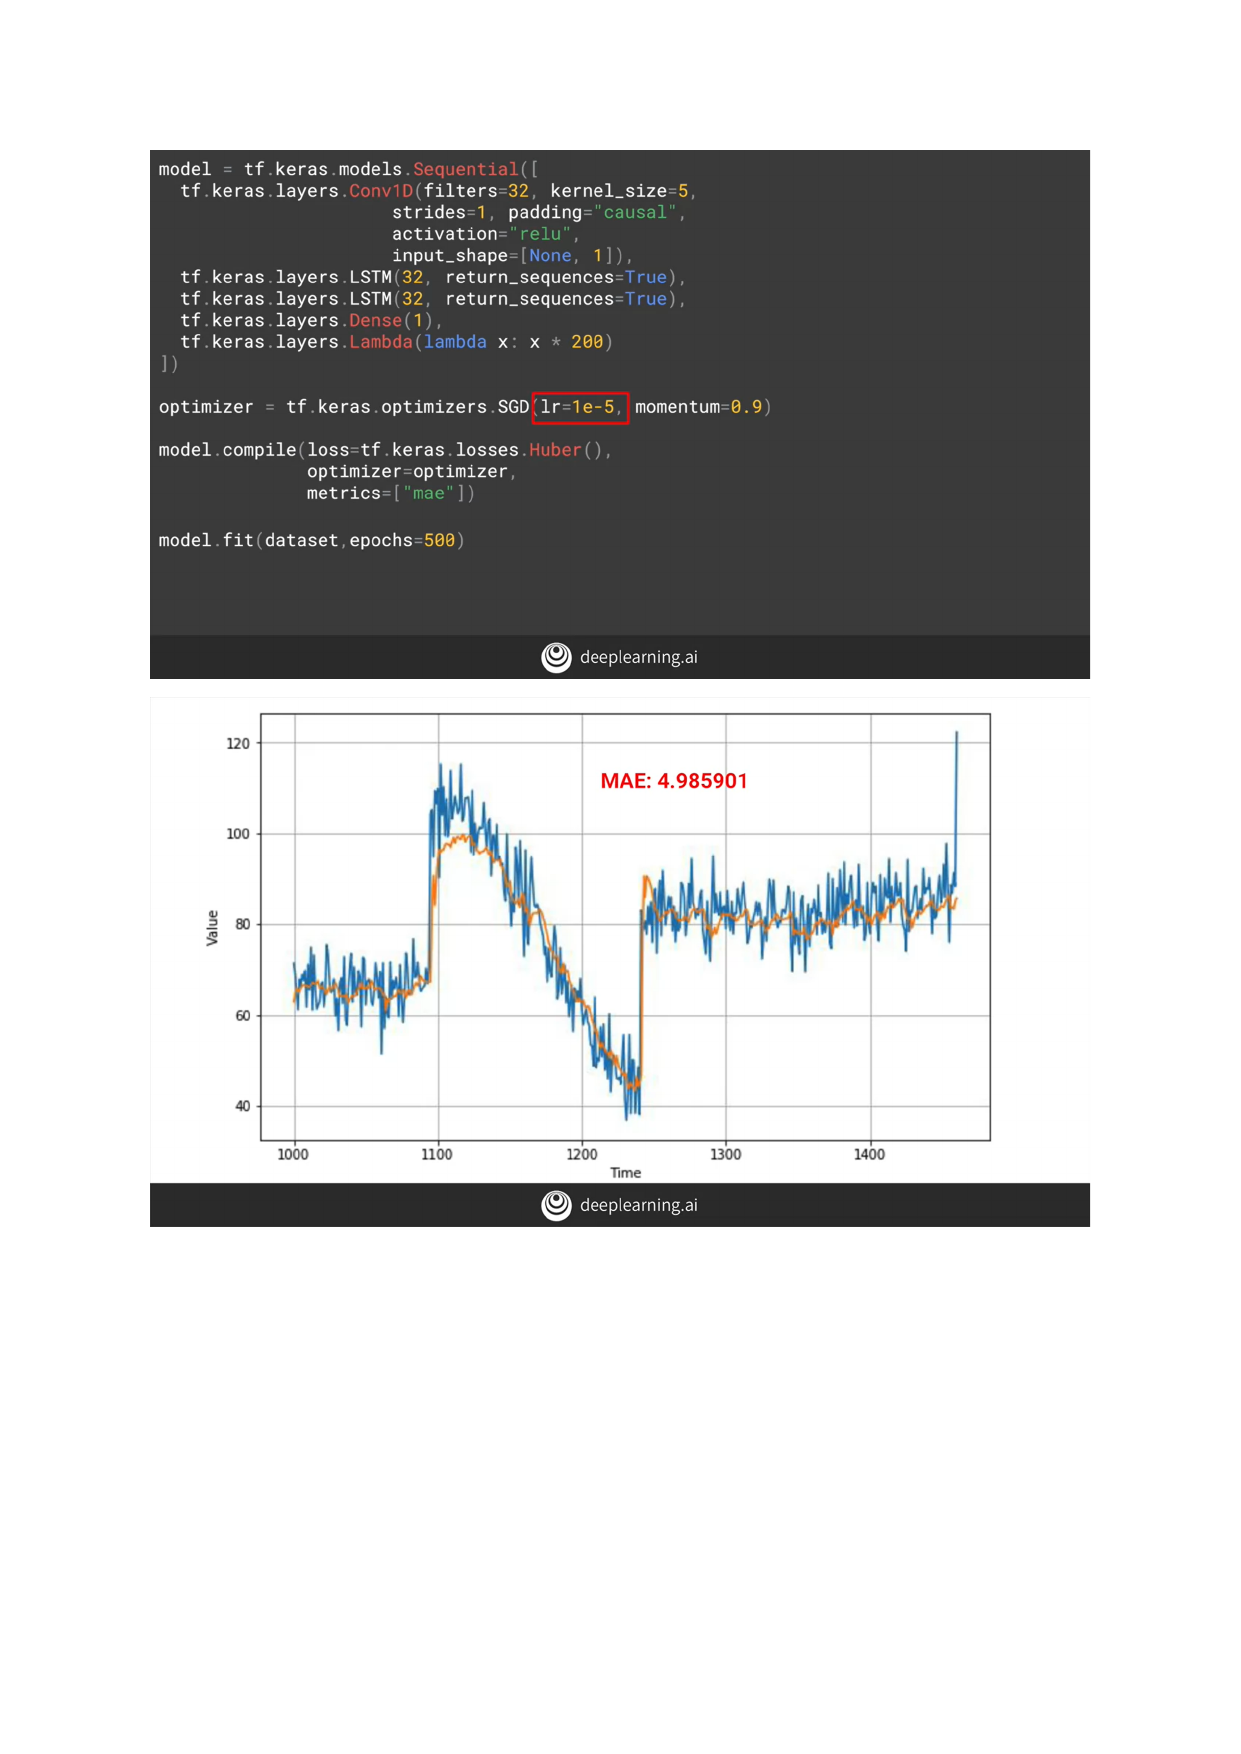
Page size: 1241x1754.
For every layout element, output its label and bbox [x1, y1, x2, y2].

picture [150, 697, 1091, 1227]
picture [150, 150, 1091, 679]
